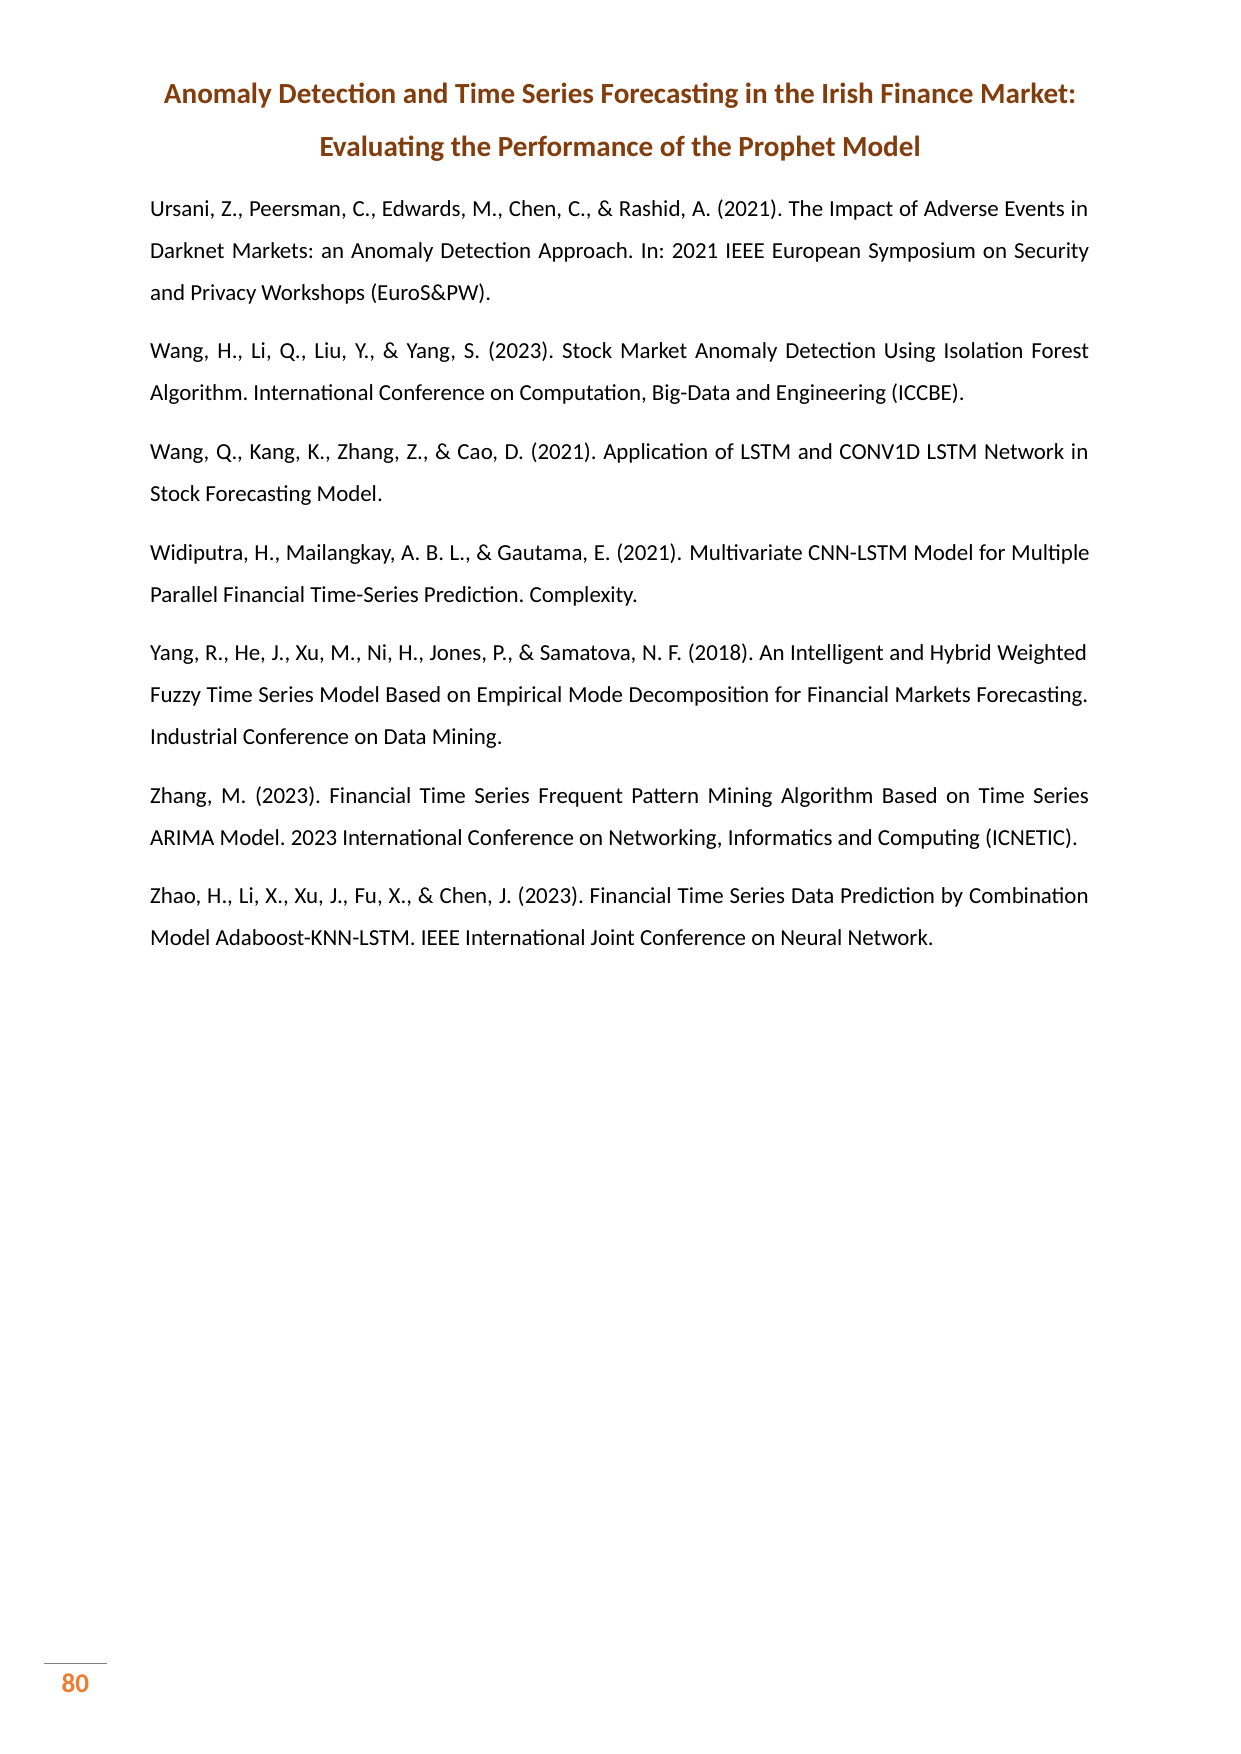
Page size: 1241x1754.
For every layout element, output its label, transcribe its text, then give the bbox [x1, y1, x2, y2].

text Ursani, Z., Peersman, C., Edwards, M., Chen, C., & Rashid, A. (2021). The Impact of Adverse Events in Darknet Markets: an Anomaly Detection Approach. In: 2021 IEEE European Symposium on Security and Privacy Workshops (EuroS&PW). [150, 194, 1090, 306]
text Zhang, M. (2023). Financial Time Series Frequent Pattern Mining Algorithm Based on Time Series ARIMA Model. 2023 International Conference on Networking, Informatics and Computing (ICNETIC). [150, 781, 1090, 851]
text Wang, Q., Kang, K., Zhang, Z., & Cao, D. (2021). Application of LSTM and CONV1D LSTM Network in Stock Forecasting Model. [150, 437, 1090, 507]
text Widiputra, H., Mailangkay, A. B. L., & Gautama, E. (2021). Multivariate CNN-LSTM Model for Multiple Parallel Financial Time-Series Prediction. Complexity. [150, 538, 1090, 608]
text Yang, R., He, J., Xu, M., Ni, H., Jones, P., & Samatova, N. F. (2018). An Intelligent and Hybrid Weighted Fuzzy Time Series Model Based on Empirical Mode Decomposition for Financial Markets Forecasting. Industrial Conference on Data Mining. [150, 638, 1090, 750]
text Wang, H., Li, Q., Liu, Y., & Yang, S. (2023). Stock Market Anomaly Detection Using Isolation Forest Algorithm. International Conference on Computation, Big-Data and Engineering (ICCBE). [150, 336, 1090, 406]
text Zhao, H., Li, X., Xu, J., Fu, X., & Chen, J. (2023). Financial Time Series Data Prediction by Combination Model Adaboost-KNN-LSTM. IEEE International Joint Conference on Neural Network. [150, 882, 1090, 952]
